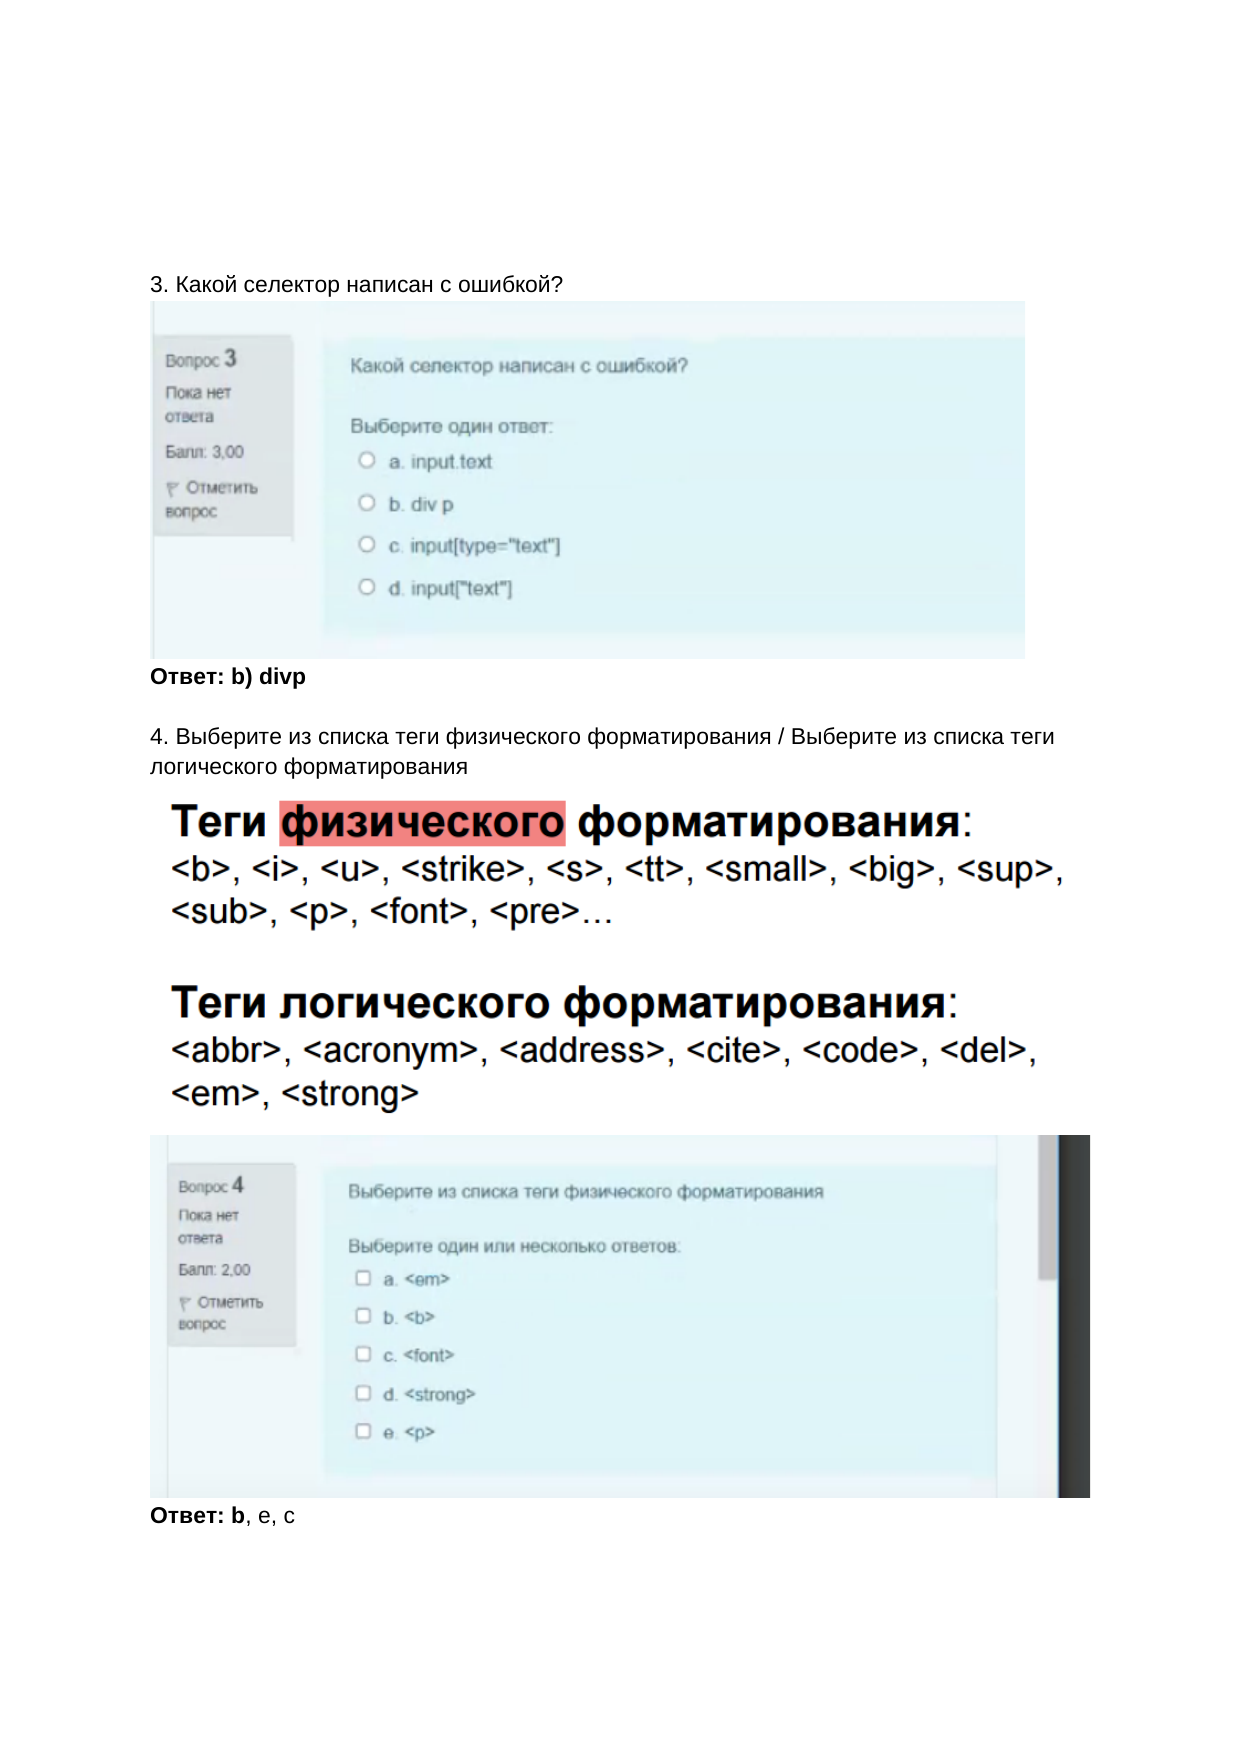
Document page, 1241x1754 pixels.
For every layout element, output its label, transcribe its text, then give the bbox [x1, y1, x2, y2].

text Ответ: b) divp [150, 663, 1090, 689]
text 4. Выберите из списка теги физического форматирования / Выберите из списка теги логического форматирования [150, 723, 1090, 780]
picture [150, 783, 1091, 1132]
picture [150, 301, 1025, 659]
text Ответ: b, e, c [150, 1502, 1090, 1528]
text 3. Какой селектор написан с ошибкой? [150, 271, 1090, 297]
picture [150, 1135, 1091, 1498]
